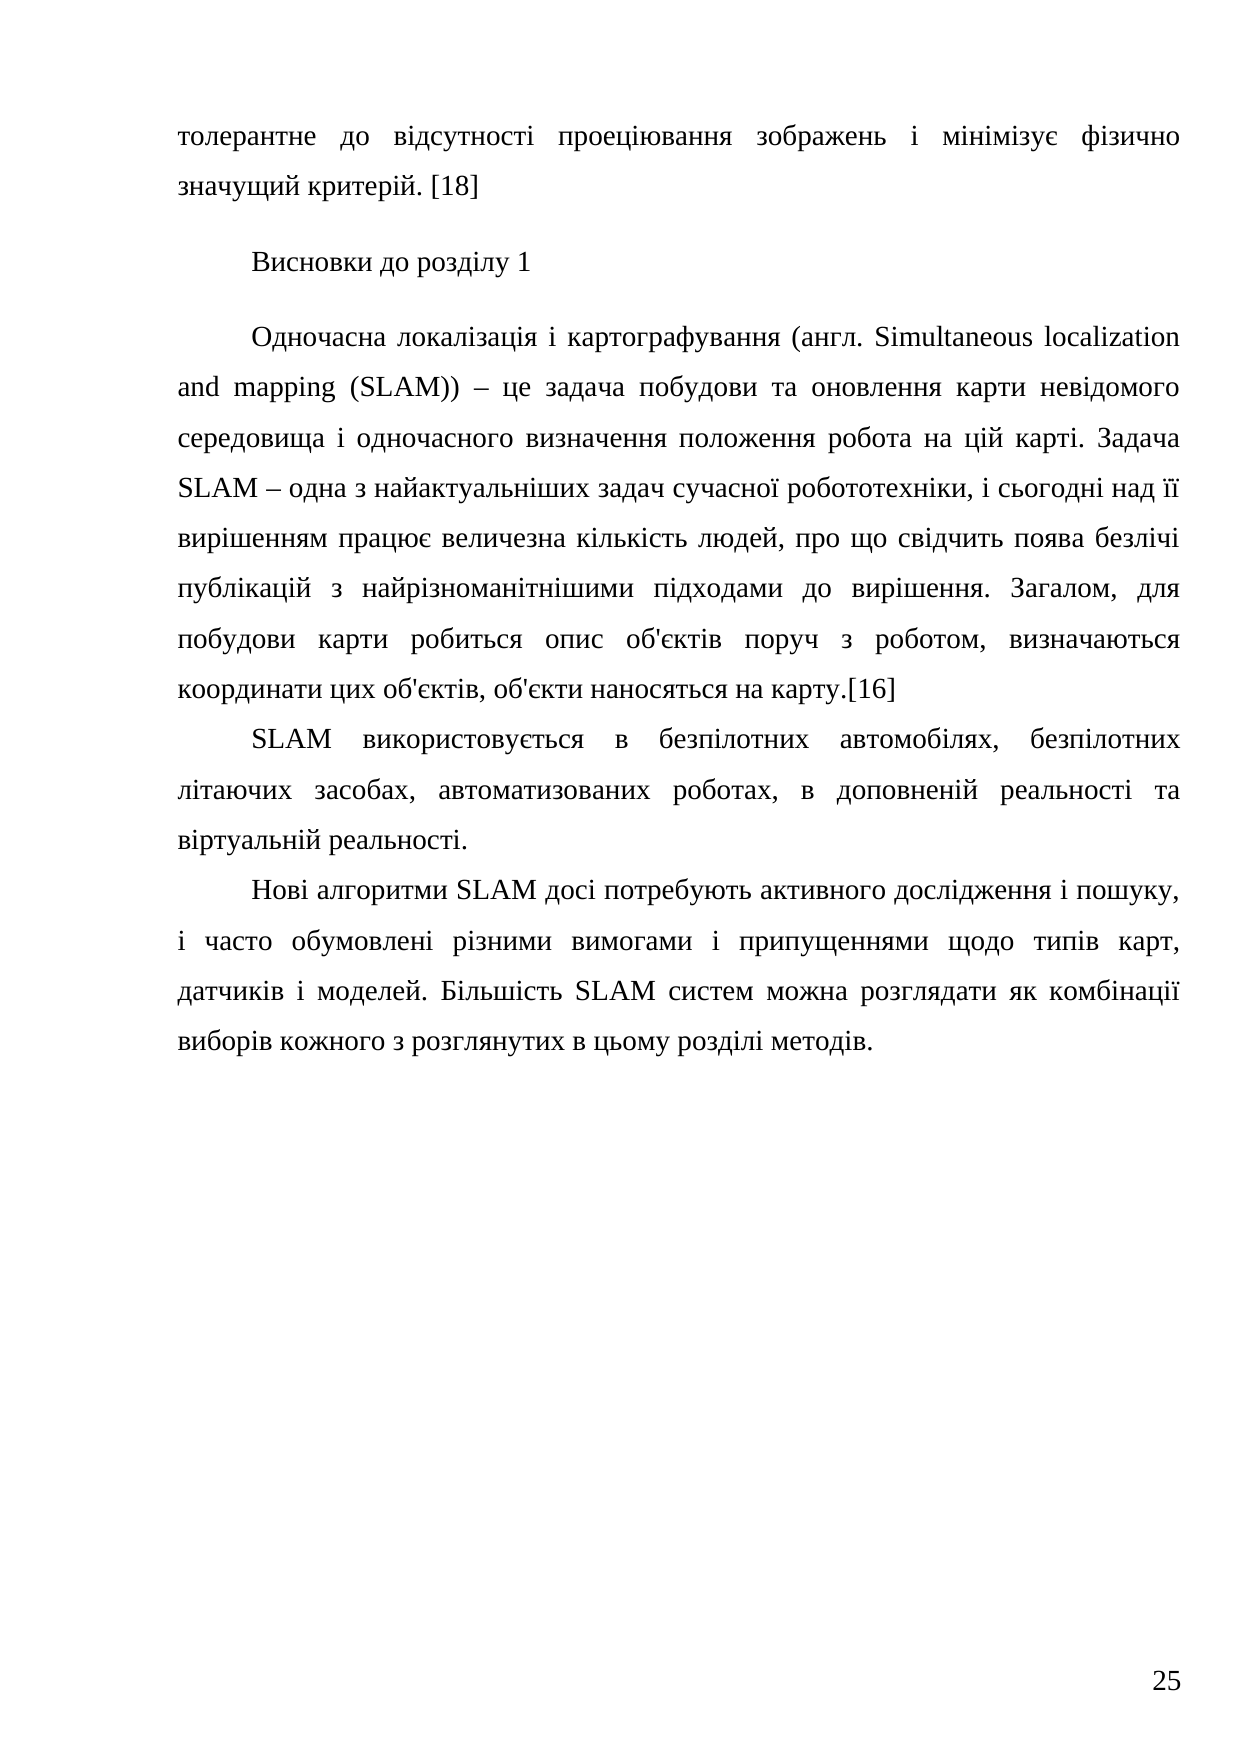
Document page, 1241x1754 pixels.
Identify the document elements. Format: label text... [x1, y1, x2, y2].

text SLAM використовується в безпілотних автомобілях, безпілотних літаючих засобах, автоматизованих роботах, в доповненій реальності та віртуальній реальності. [177, 722, 1181, 856]
text Нові алгоритми SLAM досі потребують активного дослідження і пошуку, і часто обумовлені різними вимогами і припущеннями щодо типів карт, датчиків і моделей. Більшість SLAM систем можна розглядати як комбінації виборів кожного з розглянутих в цьому розділі методів. [177, 872, 1181, 1057]
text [177, 118, 1181, 202]
text Одночасна локалізація і картографування (англ. Simultaneous localization and mapping (SLAM)) – це задача побудови та оновлення карти невідомого середовища і одночасного визначення положення робота на цій карті. Задача SLAM – одна з найактуальніших задач сучасної робототехніки, і сьогодні над її вирішенням працює величезна кількість людей, про що свідчить поява безлічі публікацій з найрізноманітнішими підходами до вирішення. Загалом, для побудови карти робиться опис об'єктів поруч з роботом, визначаються координати цих об'єктів, об'єкти наносяться на карту.[16] [177, 319, 1181, 705]
subtitle Висновки до розділу 1 [177, 244, 1181, 277]
